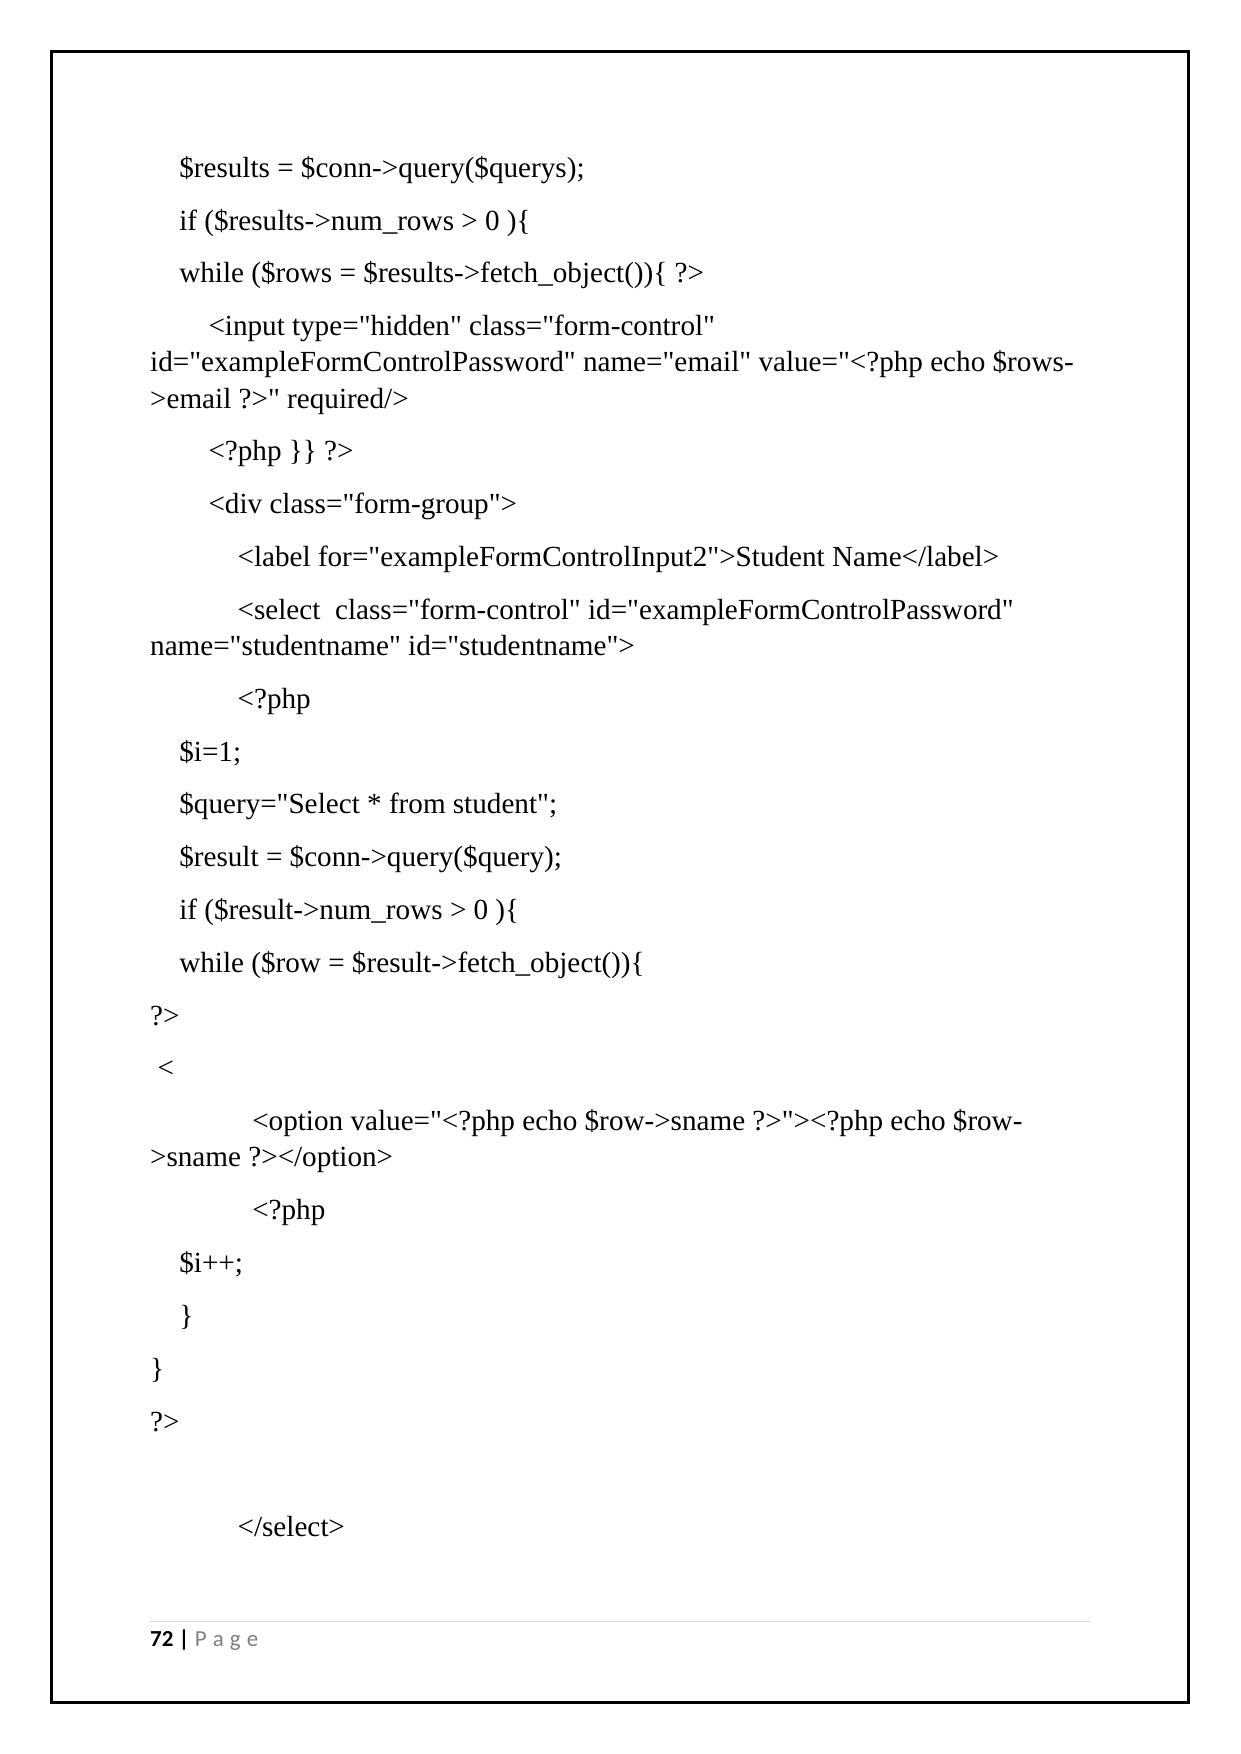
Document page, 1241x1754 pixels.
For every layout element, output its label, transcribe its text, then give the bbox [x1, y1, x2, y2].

text ?> [150, 998, 1090, 1031]
text } [150, 1298, 1090, 1332]
text <label for="exampleFormControlInput2">Student Name</label> [150, 539, 1090, 573]
text <input type="hidden" class="form-control" id="exampleFormControlPassword" name="email" value="<?php echo $rows->email ?>" required/> [150, 308, 1090, 414]
text ?> [150, 1404, 1090, 1437]
text <option value="<?php echo $row->sname ?>"><?php echo $row->sname ?></option> [150, 1103, 1090, 1173]
text while ($rows = $results->fetch_object()){ ?> [150, 256, 1090, 289]
text } [150, 1351, 1090, 1384]
text <select class="form-control" id="exampleFormControlPassword" name="studentname" id="studentname"> [150, 592, 1090, 662]
text <div class="form-group"> [150, 486, 1090, 520]
text </select> [150, 1509, 1090, 1543]
text <?php [150, 681, 1090, 714]
text if ($results->num_rows > 0 ){ [150, 203, 1090, 236]
text $i=1; [150, 734, 1090, 767]
text $query="Select * from student"; [150, 787, 1090, 820]
text if ($result->num_rows > 0 ){ [150, 892, 1090, 926]
text <?php }} ?> [150, 433, 1090, 467]
text while ($row = $result->fetch_object()){ [150, 945, 1090, 978]
text $results = $conn->query($querys); [150, 150, 1090, 183]
text $result = $conn->query($query); [150, 839, 1090, 873]
text < [150, 1051, 1090, 1084]
text <?php [150, 1192, 1090, 1226]
text $i++; [150, 1245, 1090, 1279]
